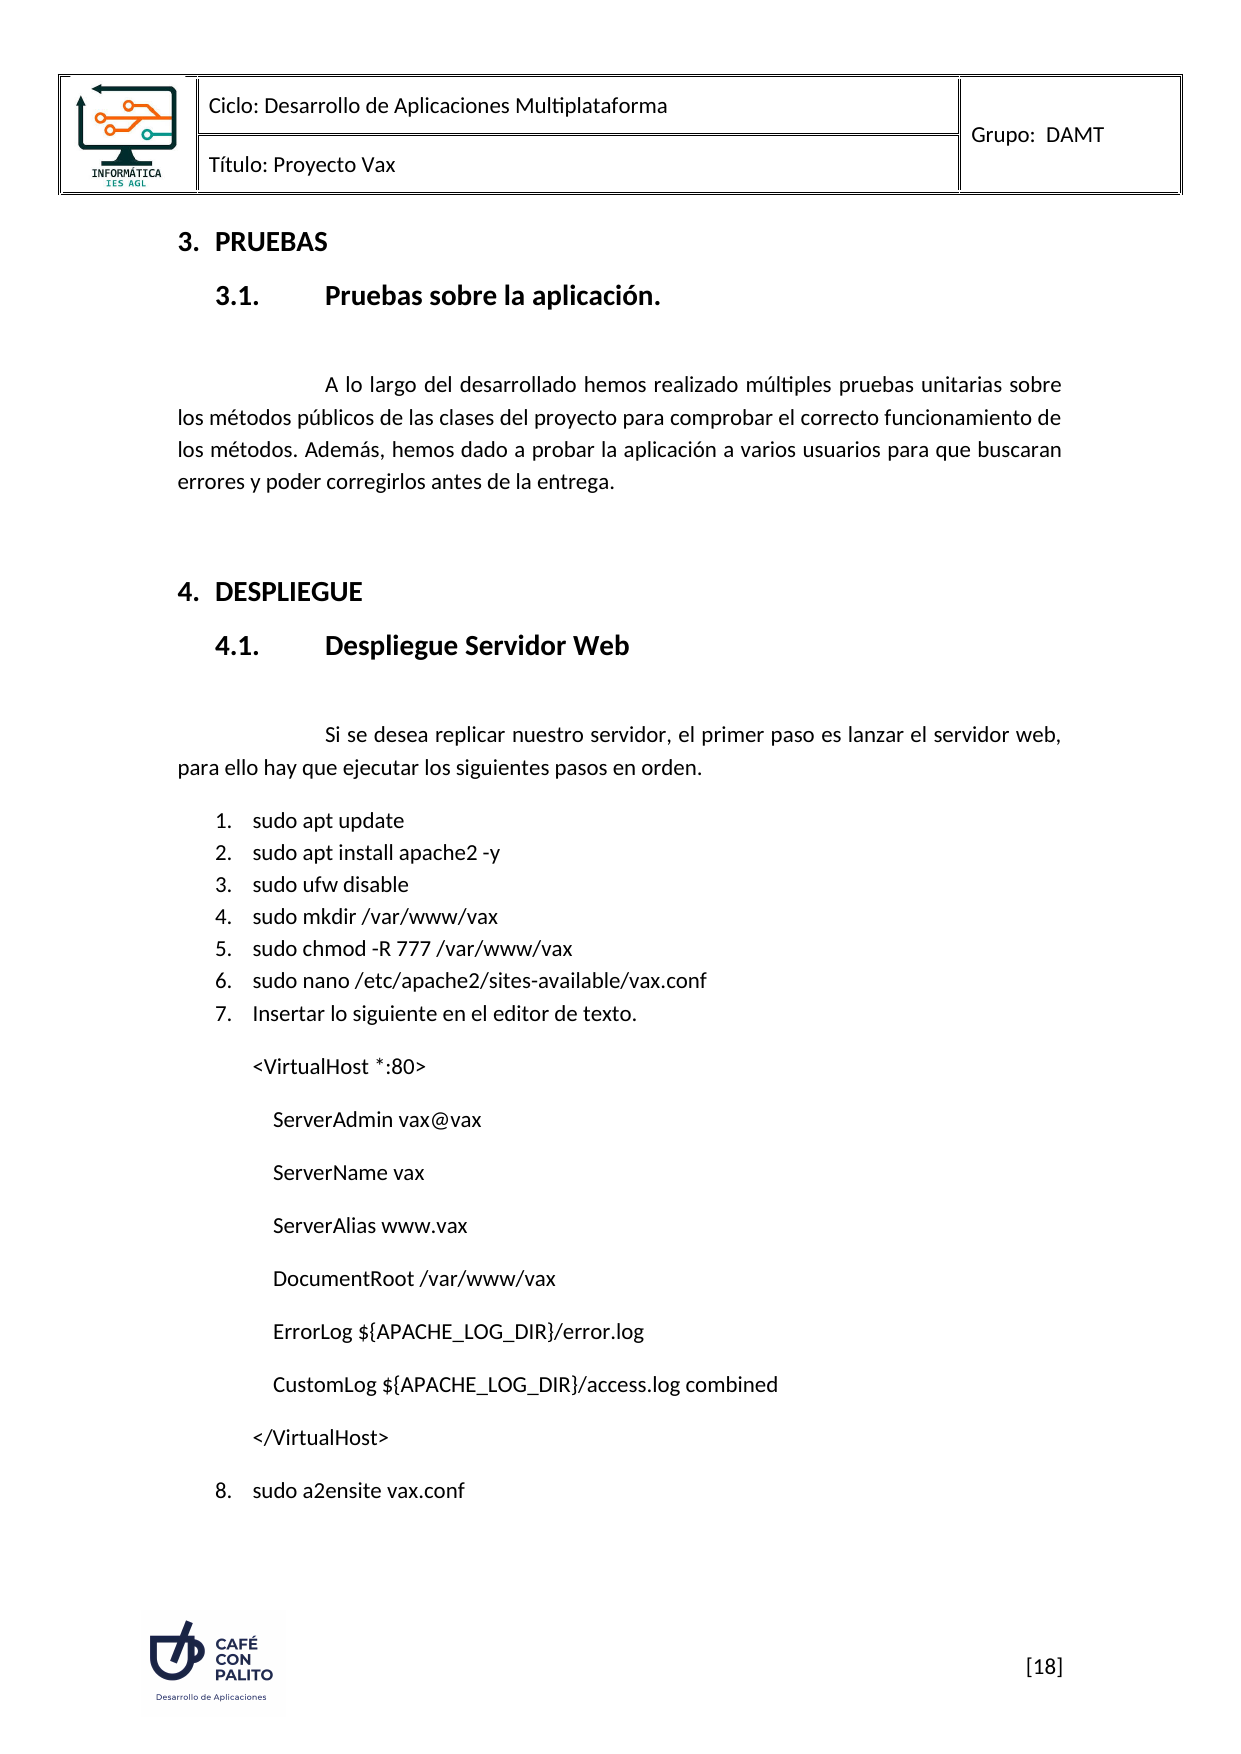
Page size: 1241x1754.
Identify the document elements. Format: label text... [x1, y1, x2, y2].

subtitle DESPLIEGUE [177, 573, 1063, 609]
picture [70, 76, 186, 192]
list sudo mkdir /var/www/vax [215, 902, 1063, 930]
list sudo nano /etc/apache2/sites-available/vax.conf [215, 967, 1063, 995]
text DocumentRoot /var/www/vax [252, 1264, 1063, 1292]
subtitle PRUEBAS [177, 223, 1063, 259]
text CustomLog ${APACHE_LOG_DIR}/access.log combined [252, 1370, 1063, 1398]
text ServerAlias www.vax [252, 1211, 1063, 1239]
list sudo apt install apache2 -y [215, 838, 1063, 866]
list sudo chmod -R 777 /var/www/vax [215, 934, 1063, 962]
list Insertar lo siguiente en el editor de texto. [215, 999, 1063, 1027]
text A lo largo del desarrollado hemos realizado múltiples pruebas unitarias sobre los métodos públicos de las clases del proyecto para comprobar el correcto funcionamiento de los métodos. Además, hemos dado a probar la aplicación a varios usuarios para que buscaran errores y poder corregirlos antes de la entrega. [177, 371, 1063, 495]
list sudo ufw disable [215, 870, 1063, 898]
text <VirtualHost *:80> [252, 1052, 1063, 1080]
text ServerName vax [252, 1158, 1063, 1186]
list sudo a2ensite vax.conf [215, 1476, 1063, 1504]
text ServerAdmin vax@vax [252, 1105, 1063, 1133]
list sudo apt update [215, 806, 1063, 834]
picture [140, 1610, 286, 1717]
text </VirtualHost> [252, 1423, 1063, 1451]
text Si se desea replicar nuestro servidor, el primer paso es lanzar el servidor web, para ello hay que ejecutar los siguientes pasos en orden. [177, 721, 1063, 781]
subtitle Pruebas sobre la aplicación. [215, 277, 1063, 312]
text ErrorLog ${APACHE_LOG_DIR}/error.log [252, 1317, 1063, 1345]
subtitle Despliegue Servidor Web [215, 627, 1063, 662]
